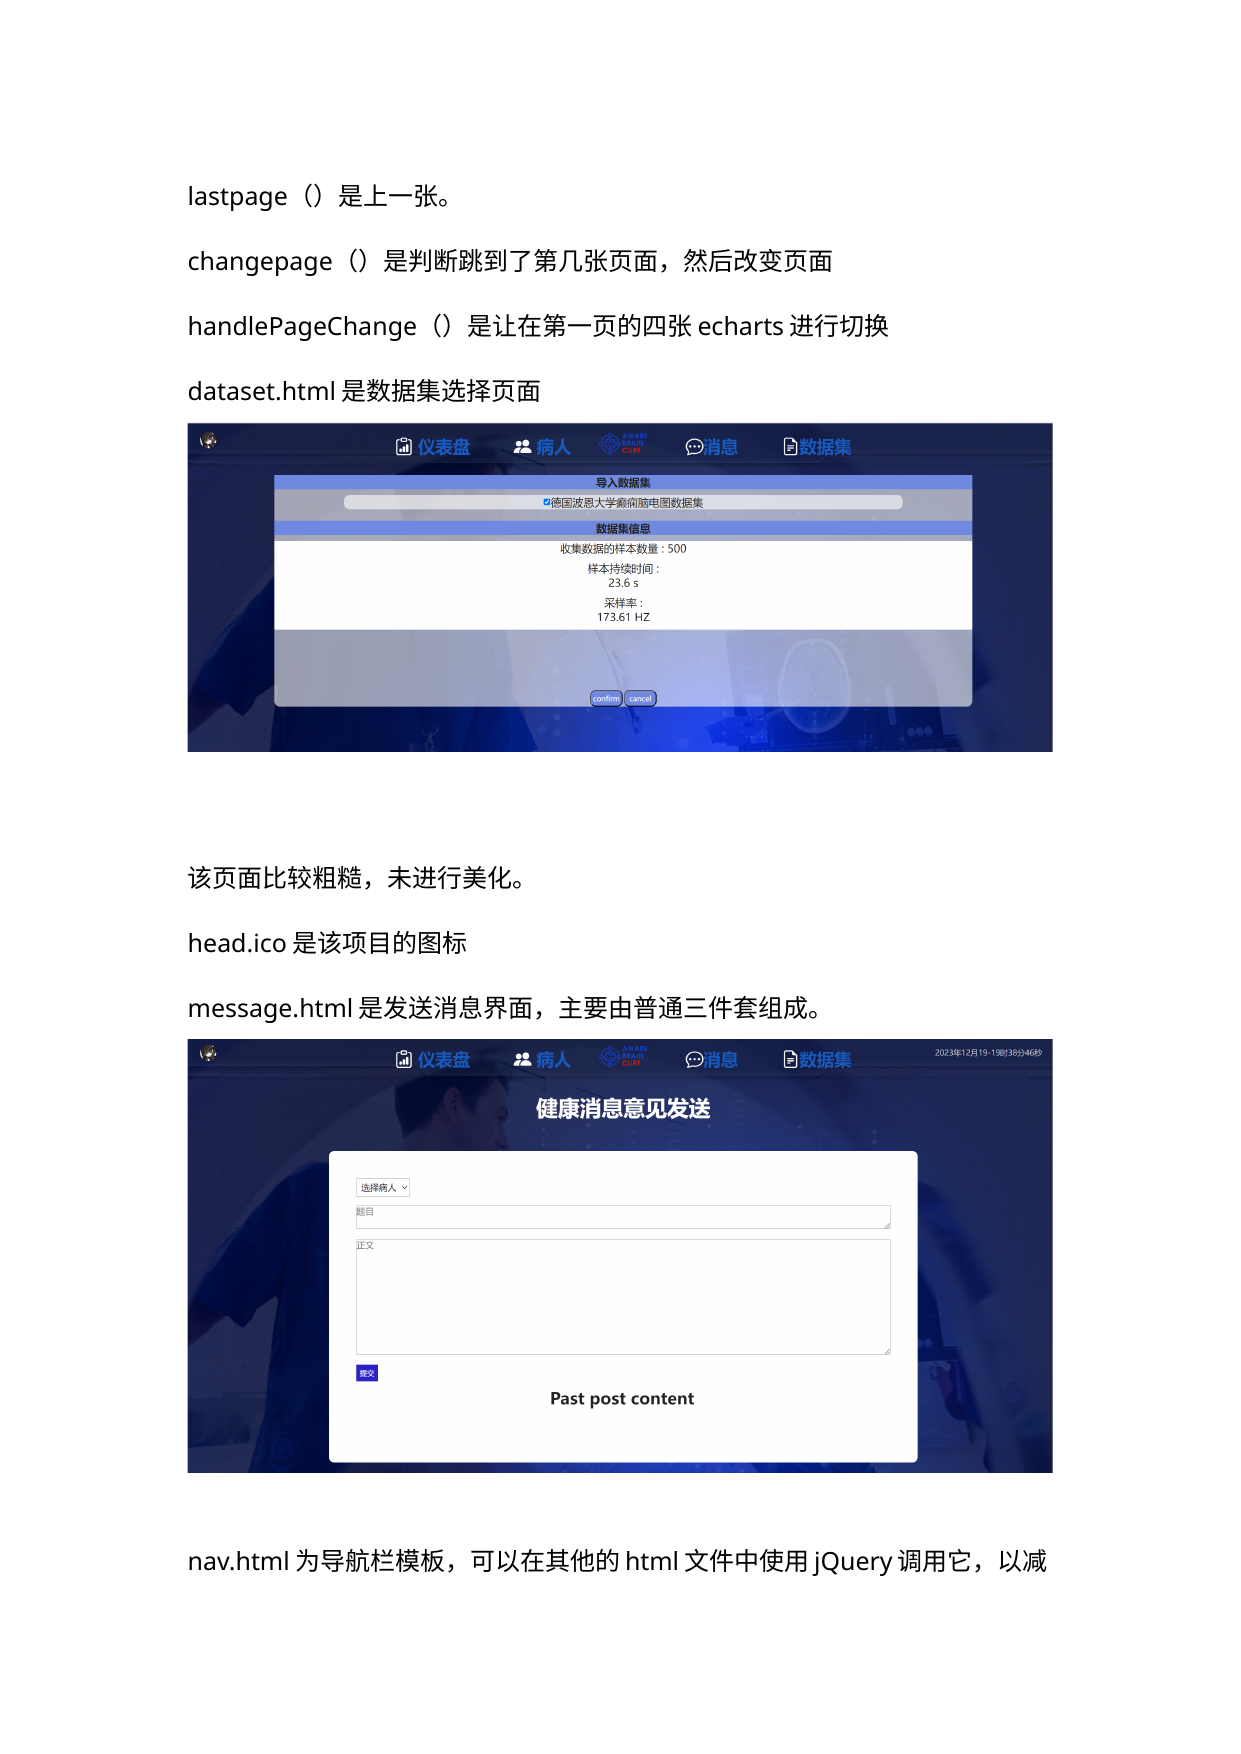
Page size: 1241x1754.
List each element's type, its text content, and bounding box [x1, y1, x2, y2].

picture [187, 422, 1053, 752]
text 该页面比较粗糙，未进行美化。 [187, 844, 1053, 909]
text changepage（）是判断跳到了第几张页面，然后改变页面 [187, 227, 1053, 292]
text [187, 1527, 1053, 1592]
text lastpage（）是上一张。 [187, 162, 1053, 227]
text handlePageChange（）是让在第一页的四张echarts进行切换 [187, 292, 1053, 357]
text head.ico是该项目的图标 [187, 909, 1053, 974]
picture [187, 1039, 1053, 1473]
text dataset.html是数据集选择页面 [187, 357, 1053, 422]
text message.html是发送消息界面，主要由普通三件套组成。 [187, 974, 1053, 1039]
